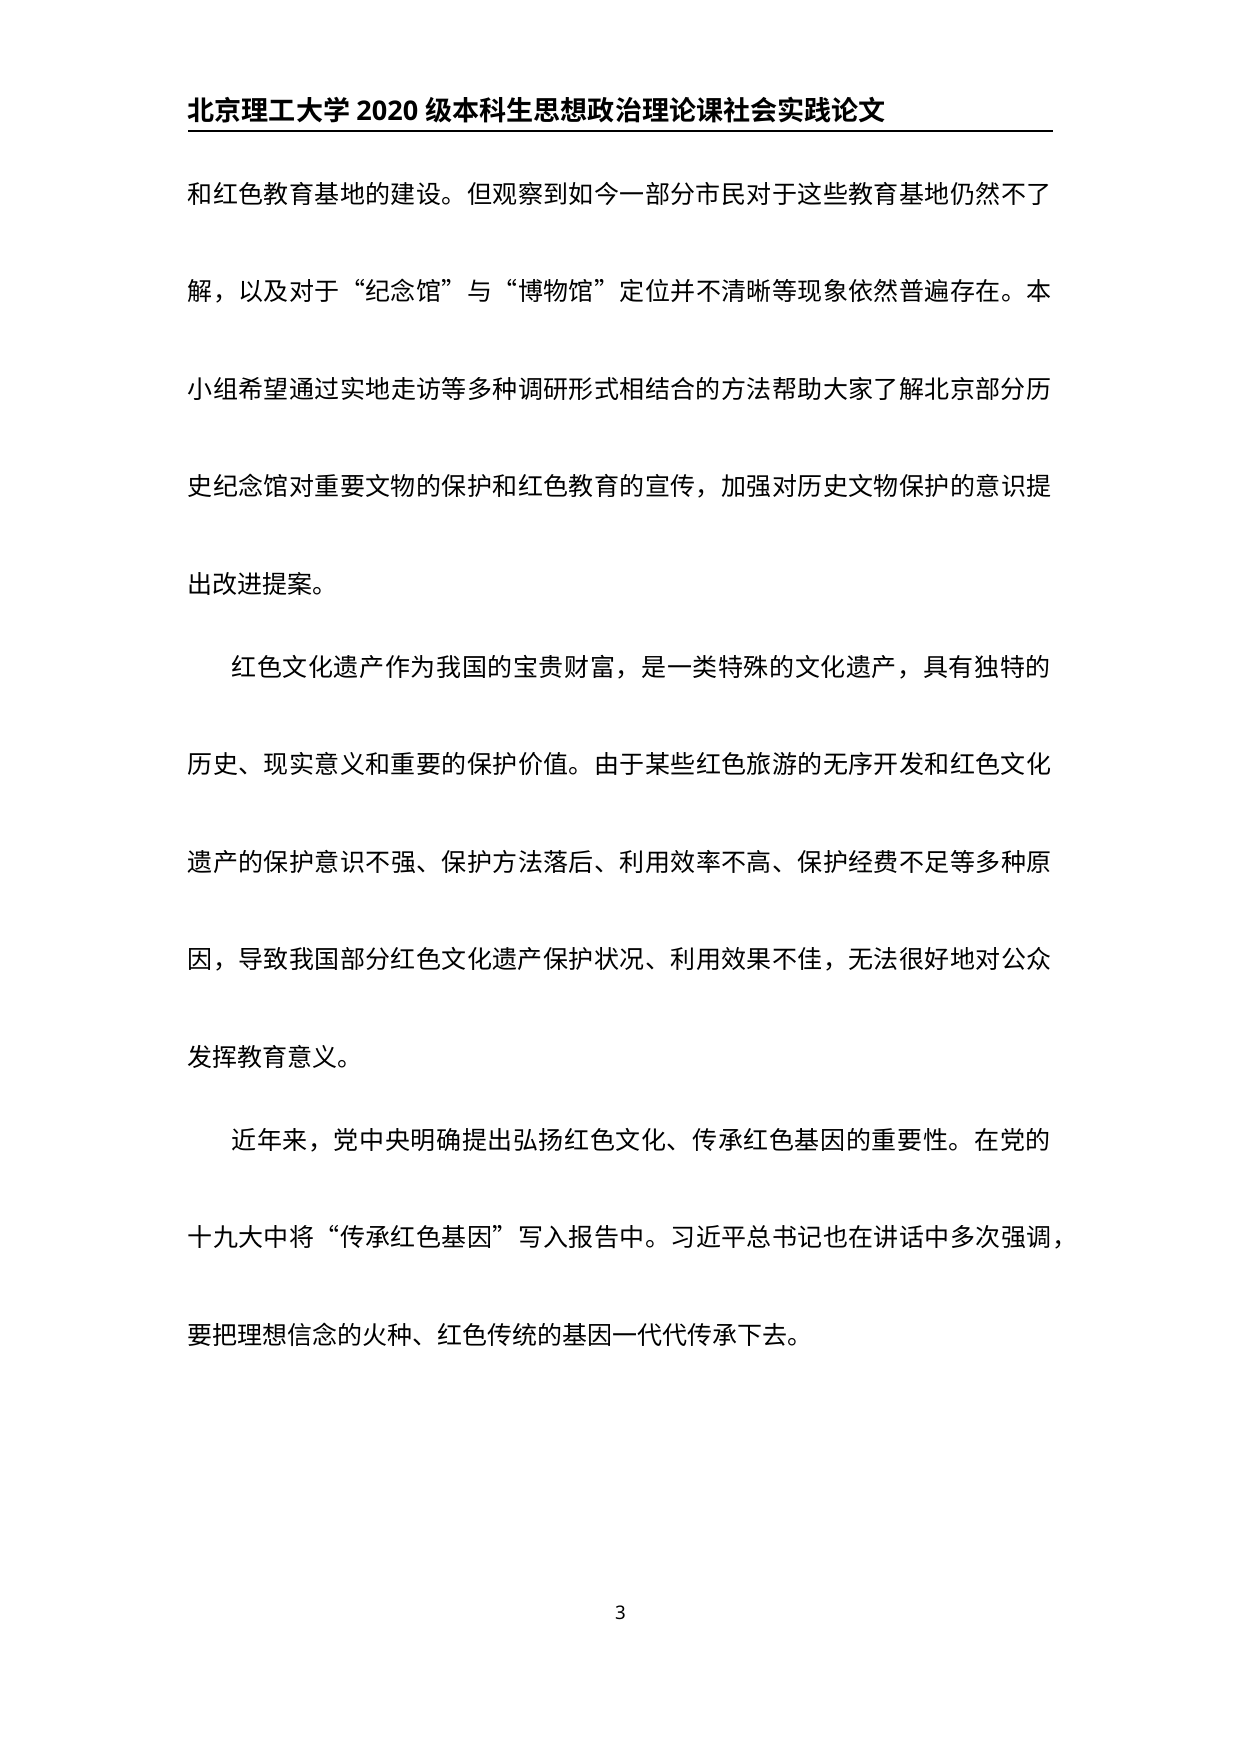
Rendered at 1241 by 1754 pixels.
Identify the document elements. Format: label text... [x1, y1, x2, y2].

text 红色文化遗产作为我国的宝贵财富，是一类特殊的文化遗产，具有独特的历史、现实意义和重要的保护价值。由于某些红色旅游的无序开发和红色文化遗产的保护意识不强、保护方法落后、利用效率不高、保护经费不足等多种原因，导致我国部分红色文化遗产保护状况、利用效果不佳，无法很好地对公众发挥教育意义。 [187, 633, 1053, 1088]
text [187, 160, 1053, 615]
text 近年来，党中央明确提出弘扬红色文化、传承红色基因的重要性。在党的十九大中将“传承红色基因”写入报告中。习近平总书记也在讲话中多次强调，要把理想信念的火种、红色传统的基因一代代传承下去。 [187, 1106, 1053, 1366]
